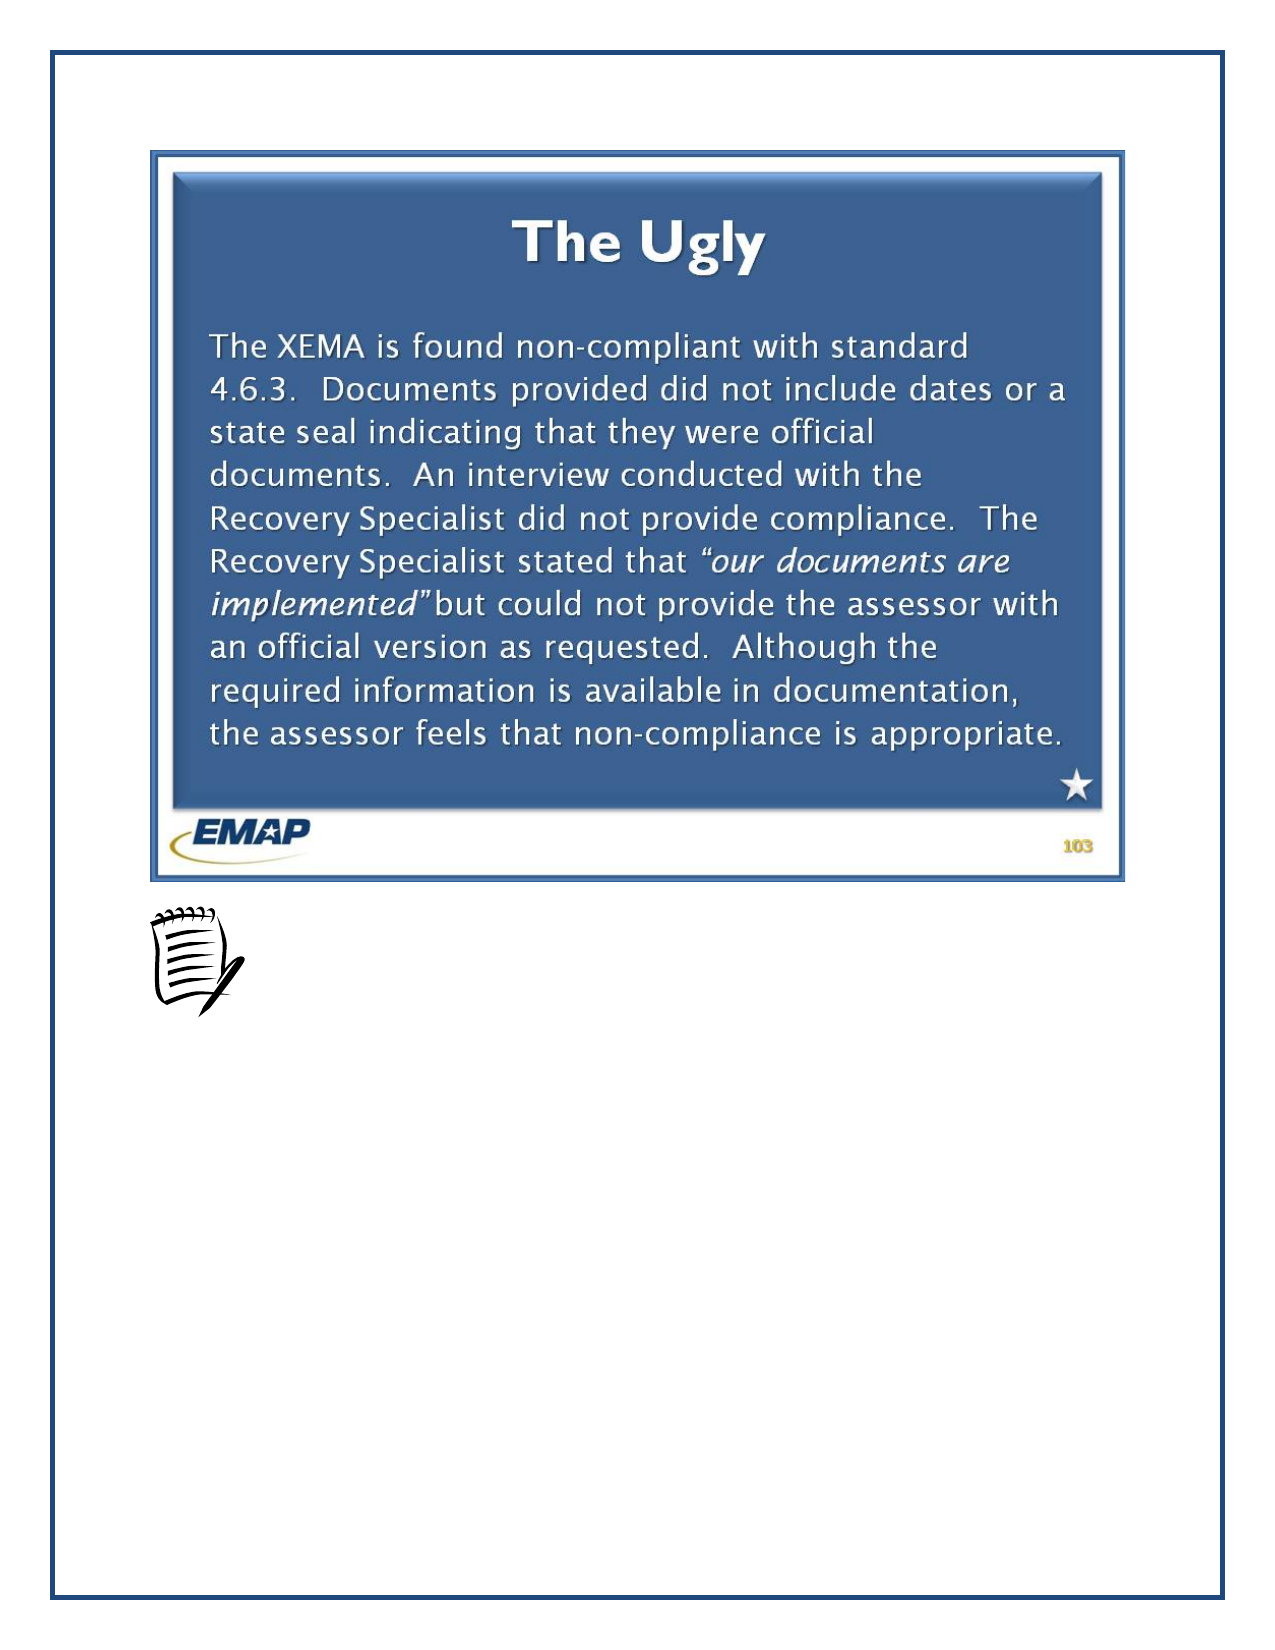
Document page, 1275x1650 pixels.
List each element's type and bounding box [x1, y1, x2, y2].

picture [150, 150, 1125, 882]
